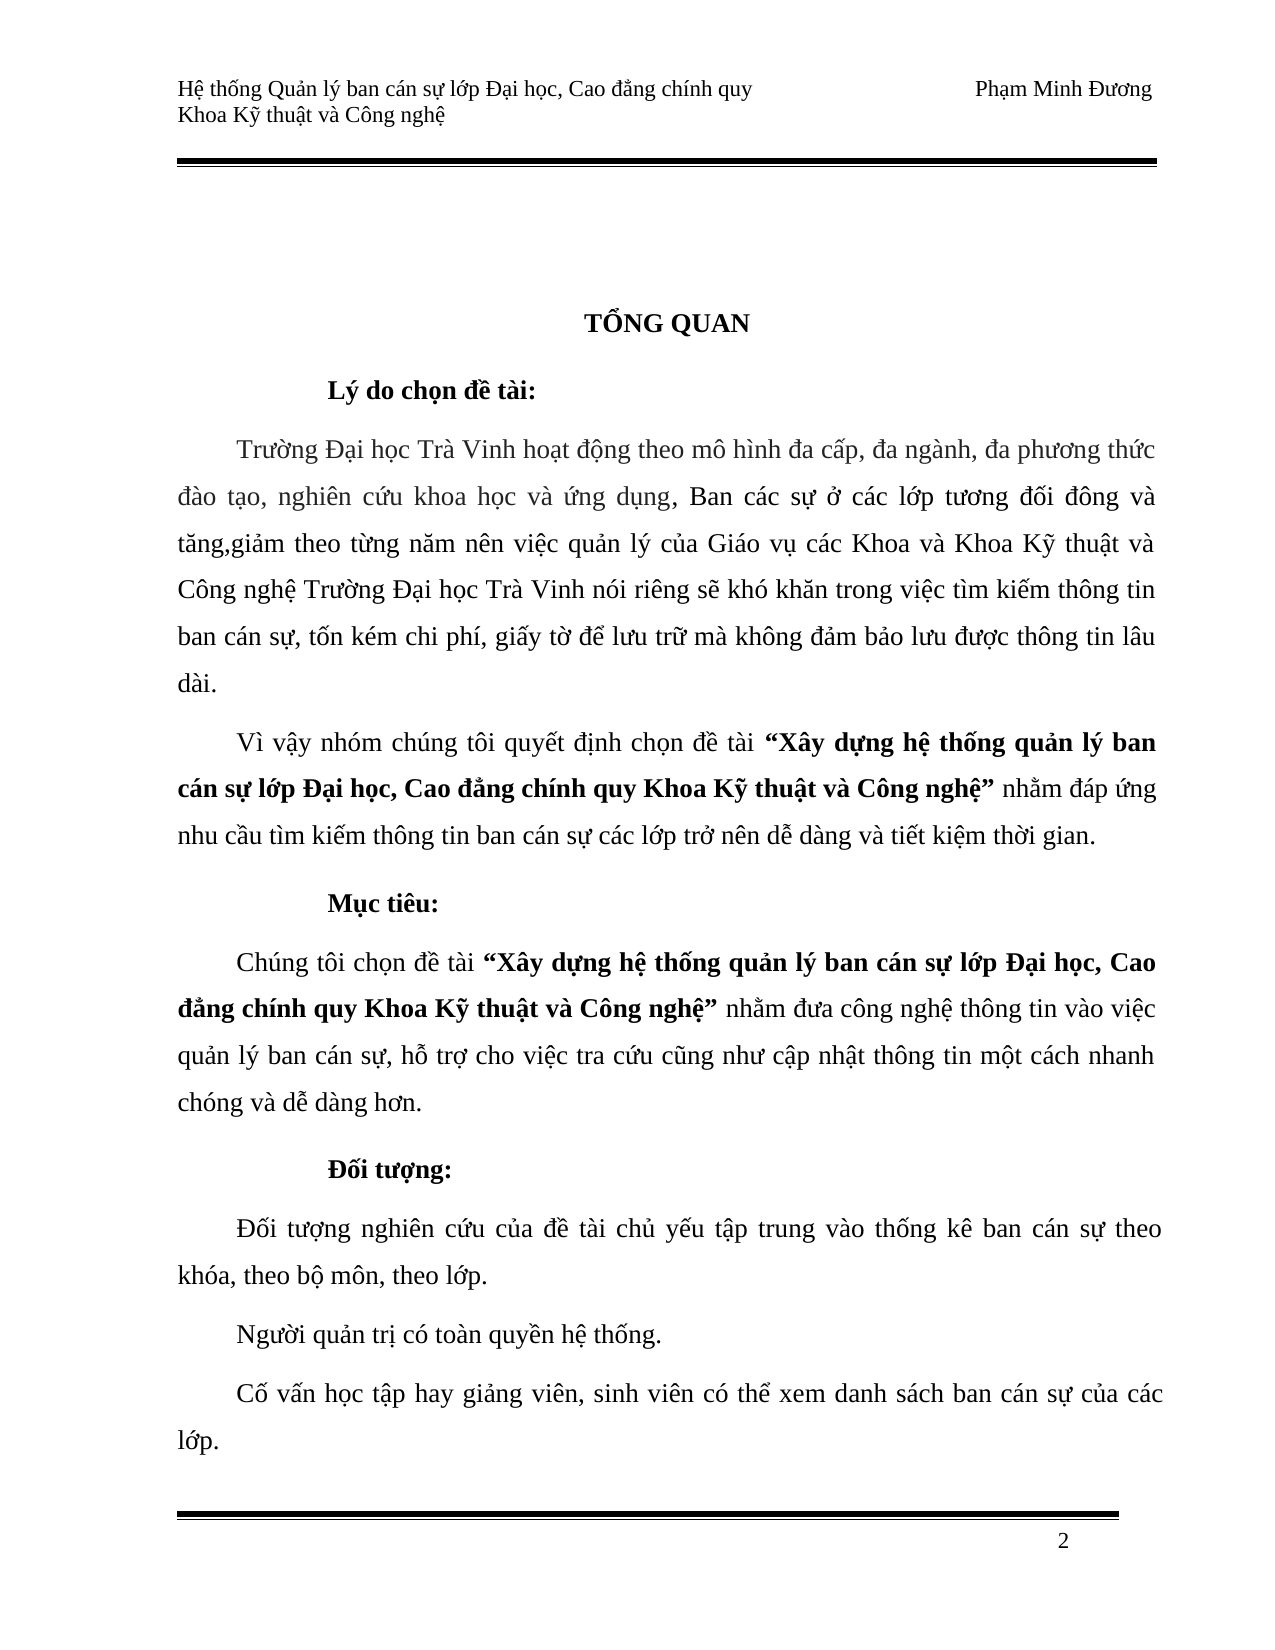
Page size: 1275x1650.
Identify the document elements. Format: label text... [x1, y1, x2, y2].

subtitle Mục tiêu: [327, 887, 1157, 918]
subtitle Lý do chọn đề tài: [327, 374, 1157, 405]
subtitle TỔNG QUAN [177, 307, 1157, 338]
text Vì vậy nhóm chúng tôi quyết định chọn đề tài “Xây dựng hệ thống quản lý ban cán sự lớp Đại học, Cao đẳng chính quy Khoa Kỹ thuật và Công nghệ” nhằm đáp ứng nhu cầu tìm kiếm thông tin ban cán sự các lớp trở nên dễ dàng và tiết kiệm thời gian. [177, 726, 1157, 850]
text Cố vấn học tập hay giảng viên, sinh viên có thể xem danh sách ban cán sự của các lớp. [177, 1377, 1164, 1455]
text Chúng tôi chọn đề tài “Xây dựng hệ thống quản lý ban cán sự lớp Đại học, Cao đẳng chính quy Khoa Kỹ thuật và Công nghệ” nhằm đưa công nghệ thông tin vào việc quản lý ban cán sự, hỗ trợ cho việc tra cứu cũng như cập nhật thông tin một cách nhanh chóng và dễ dàng hơn. [177, 946, 1157, 1117]
text Trường Đại học Trà Vinh hoạt động theo mô hình đa cấp, đa ngành, đa phương thức đào tạo, nghiên cứu khoa học và ứng dụng, Ban các sự ở các lớp tương đối đông và tăng,giảm theo từng năm nên việc quản lý của Giáo vụ các Khoa và Khoa Kỹ thuật và Công nghệ Trường Đại học Trà Vinh nói riêng sẽ khó khăn trong việc tìm kiếm thông tin ban cán sự, tốn kém chi phí, giấy tờ để lưu trữ mà không đảm bảo lưu được thông tin lâu dài. [177, 433, 1157, 698]
text Người quản trị có toàn quyền hệ thống. [177, 1318, 1164, 1349]
text Đối tượng nghiên cứu của đề tài chủ yếu tập trung vào thống kê ban cán sự theo khóa, theo bộ môn, theo lớp. [177, 1212, 1164, 1290]
subtitle Đối tượng: [327, 1153, 1157, 1184]
